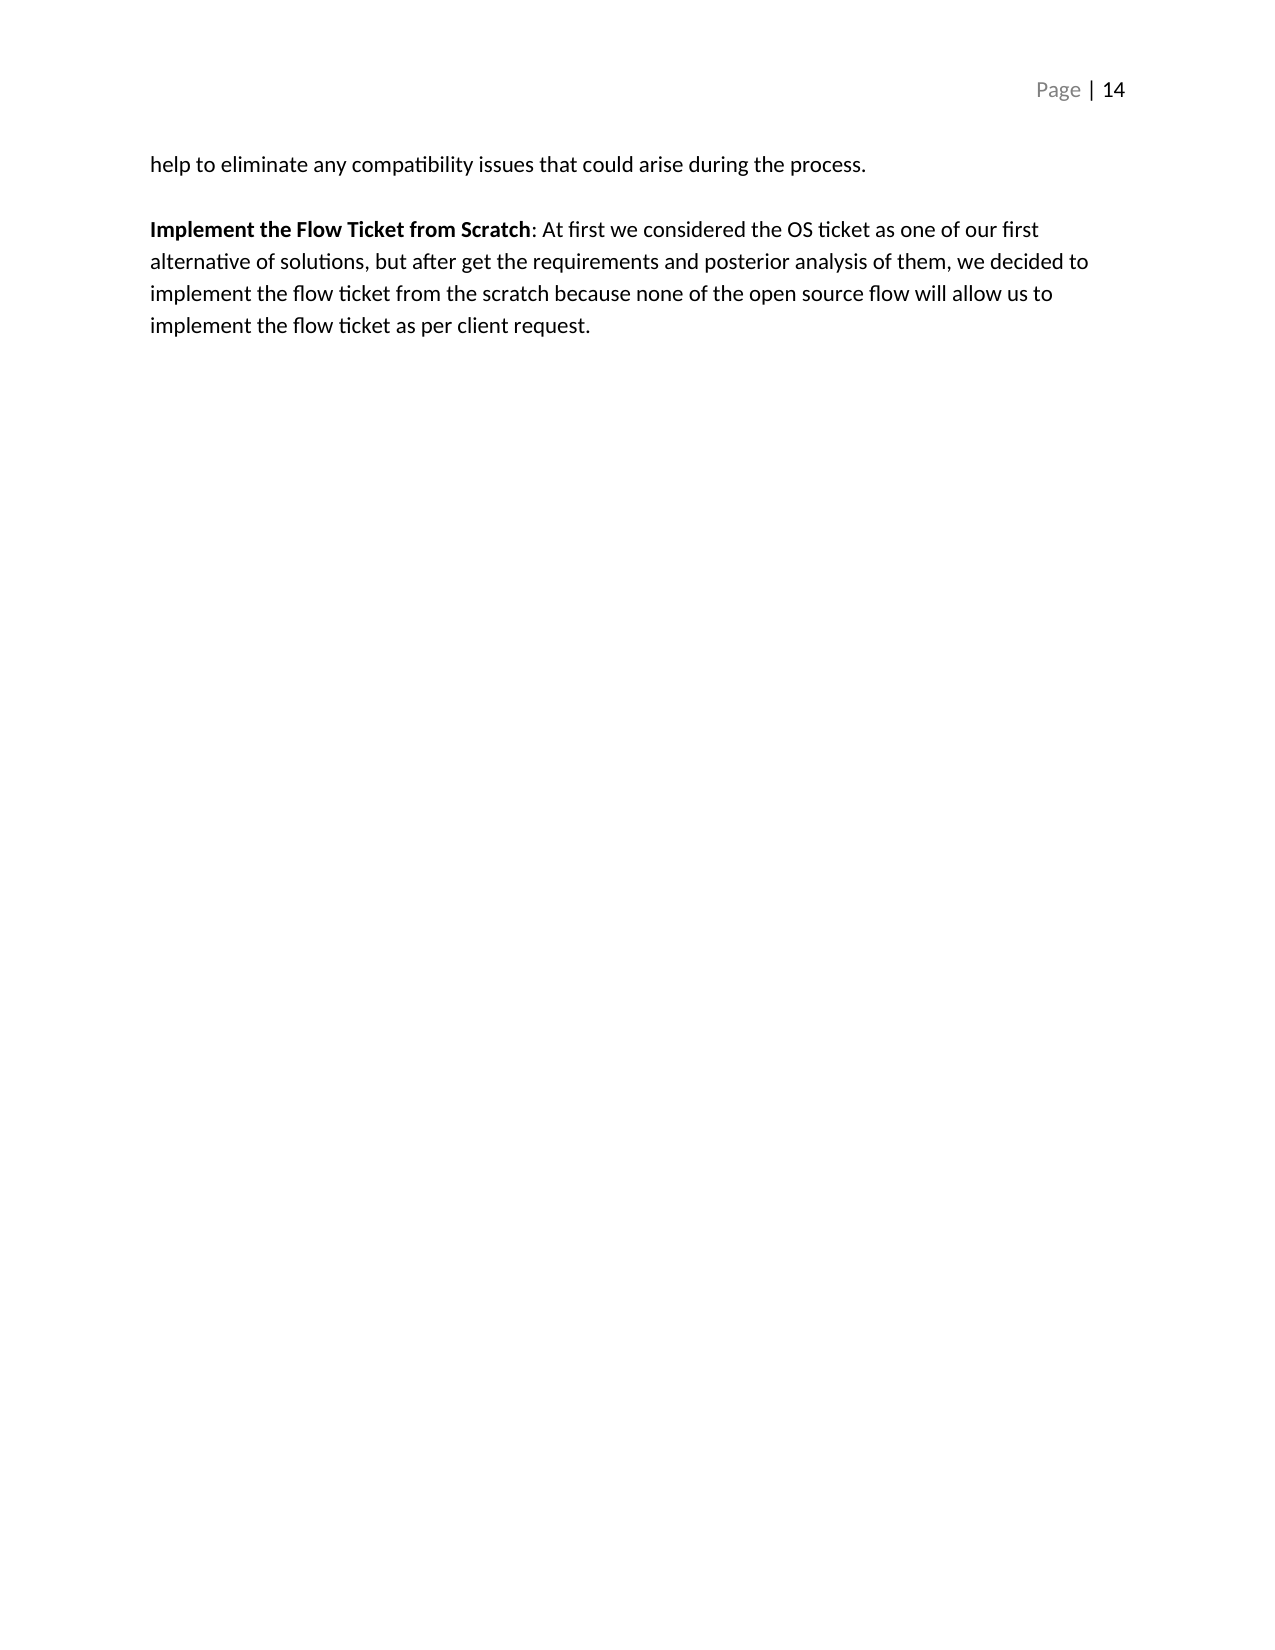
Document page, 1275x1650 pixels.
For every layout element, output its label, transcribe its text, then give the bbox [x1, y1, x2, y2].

text Implement the Flow Ticket from Scratch: At first we considered the OS ticket as one of our first alternative of solutions, but after get the requirements and posterior analysis of them, we decided to implement the flow ticket from the scratch because none of the open source flow will allow us to implement the flow ticket as per client request. [150, 182, 1125, 340]
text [150, 150, 1125, 178]
